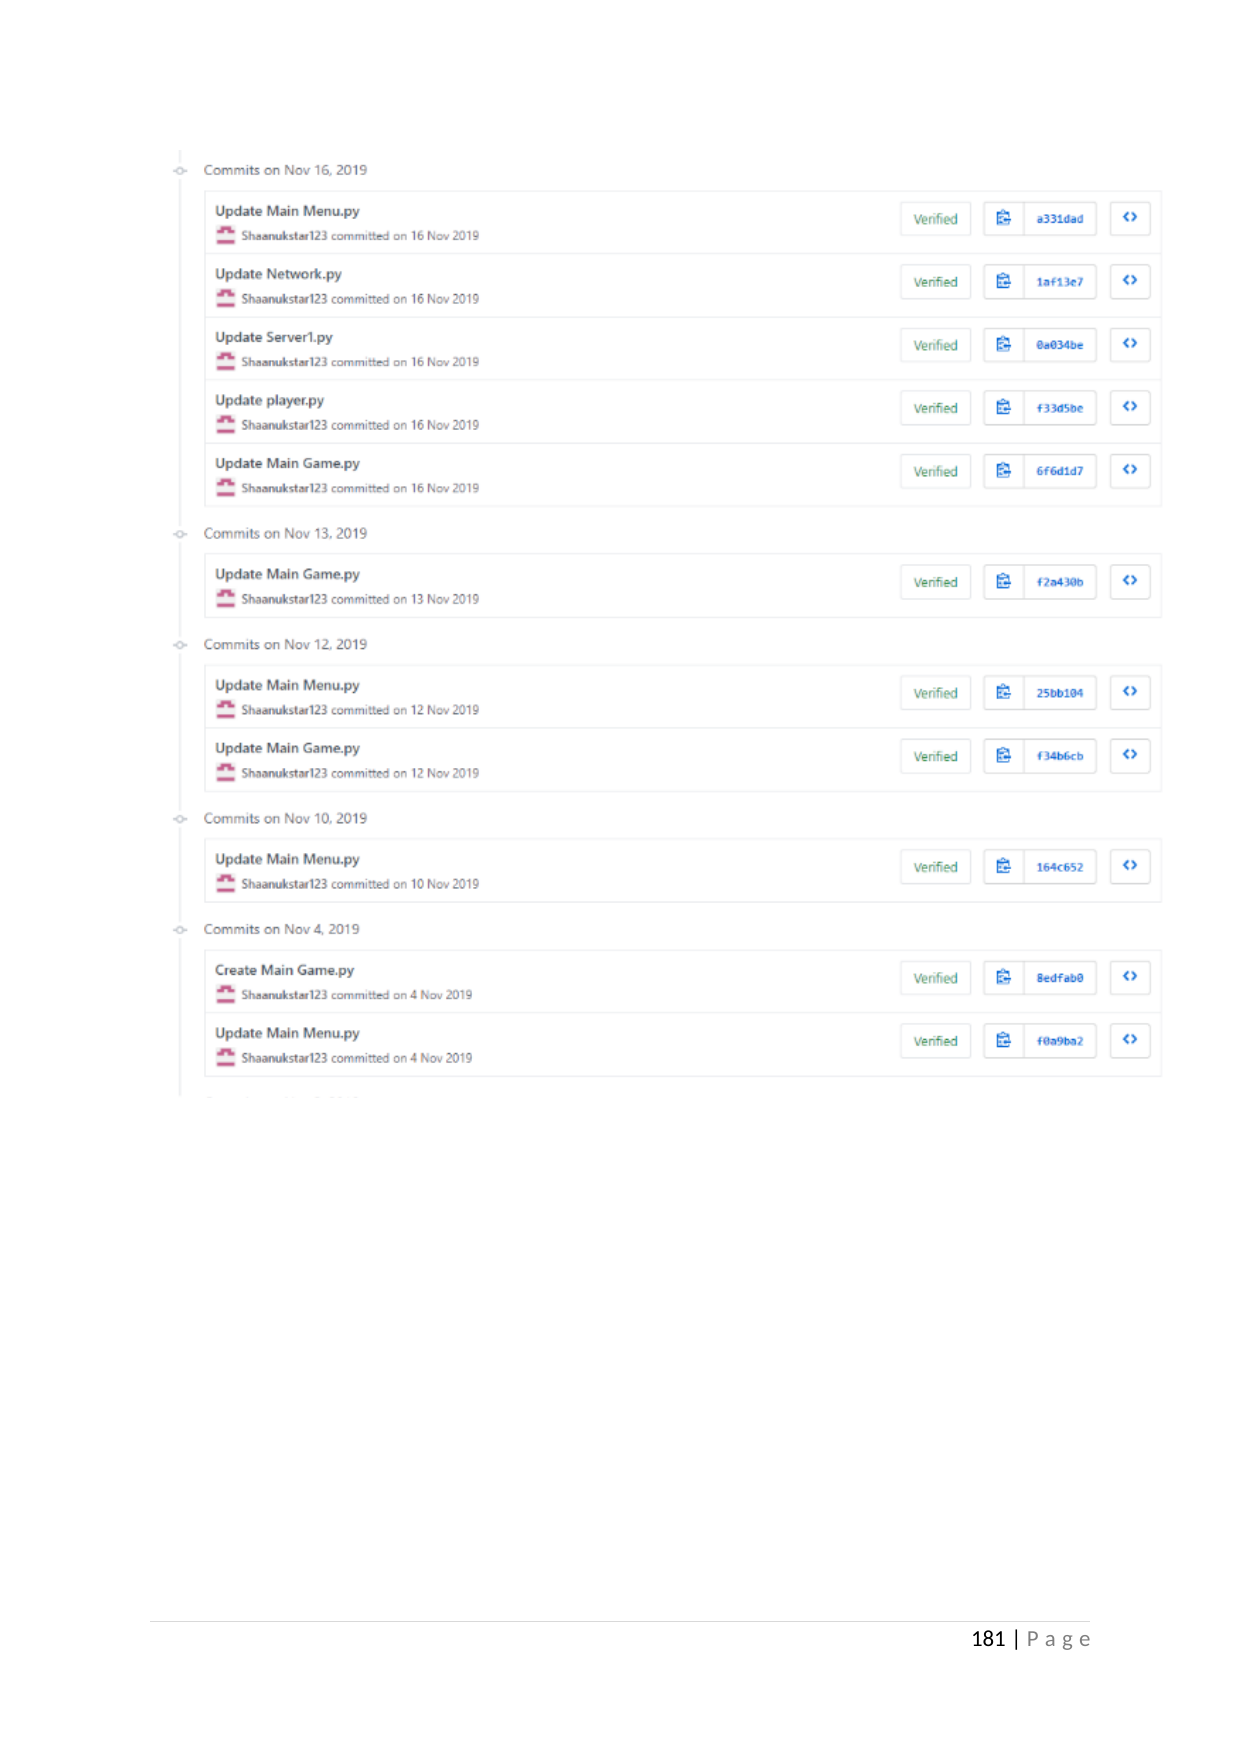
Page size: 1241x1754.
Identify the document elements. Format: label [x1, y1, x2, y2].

picture [150, 150, 1175, 1098]
